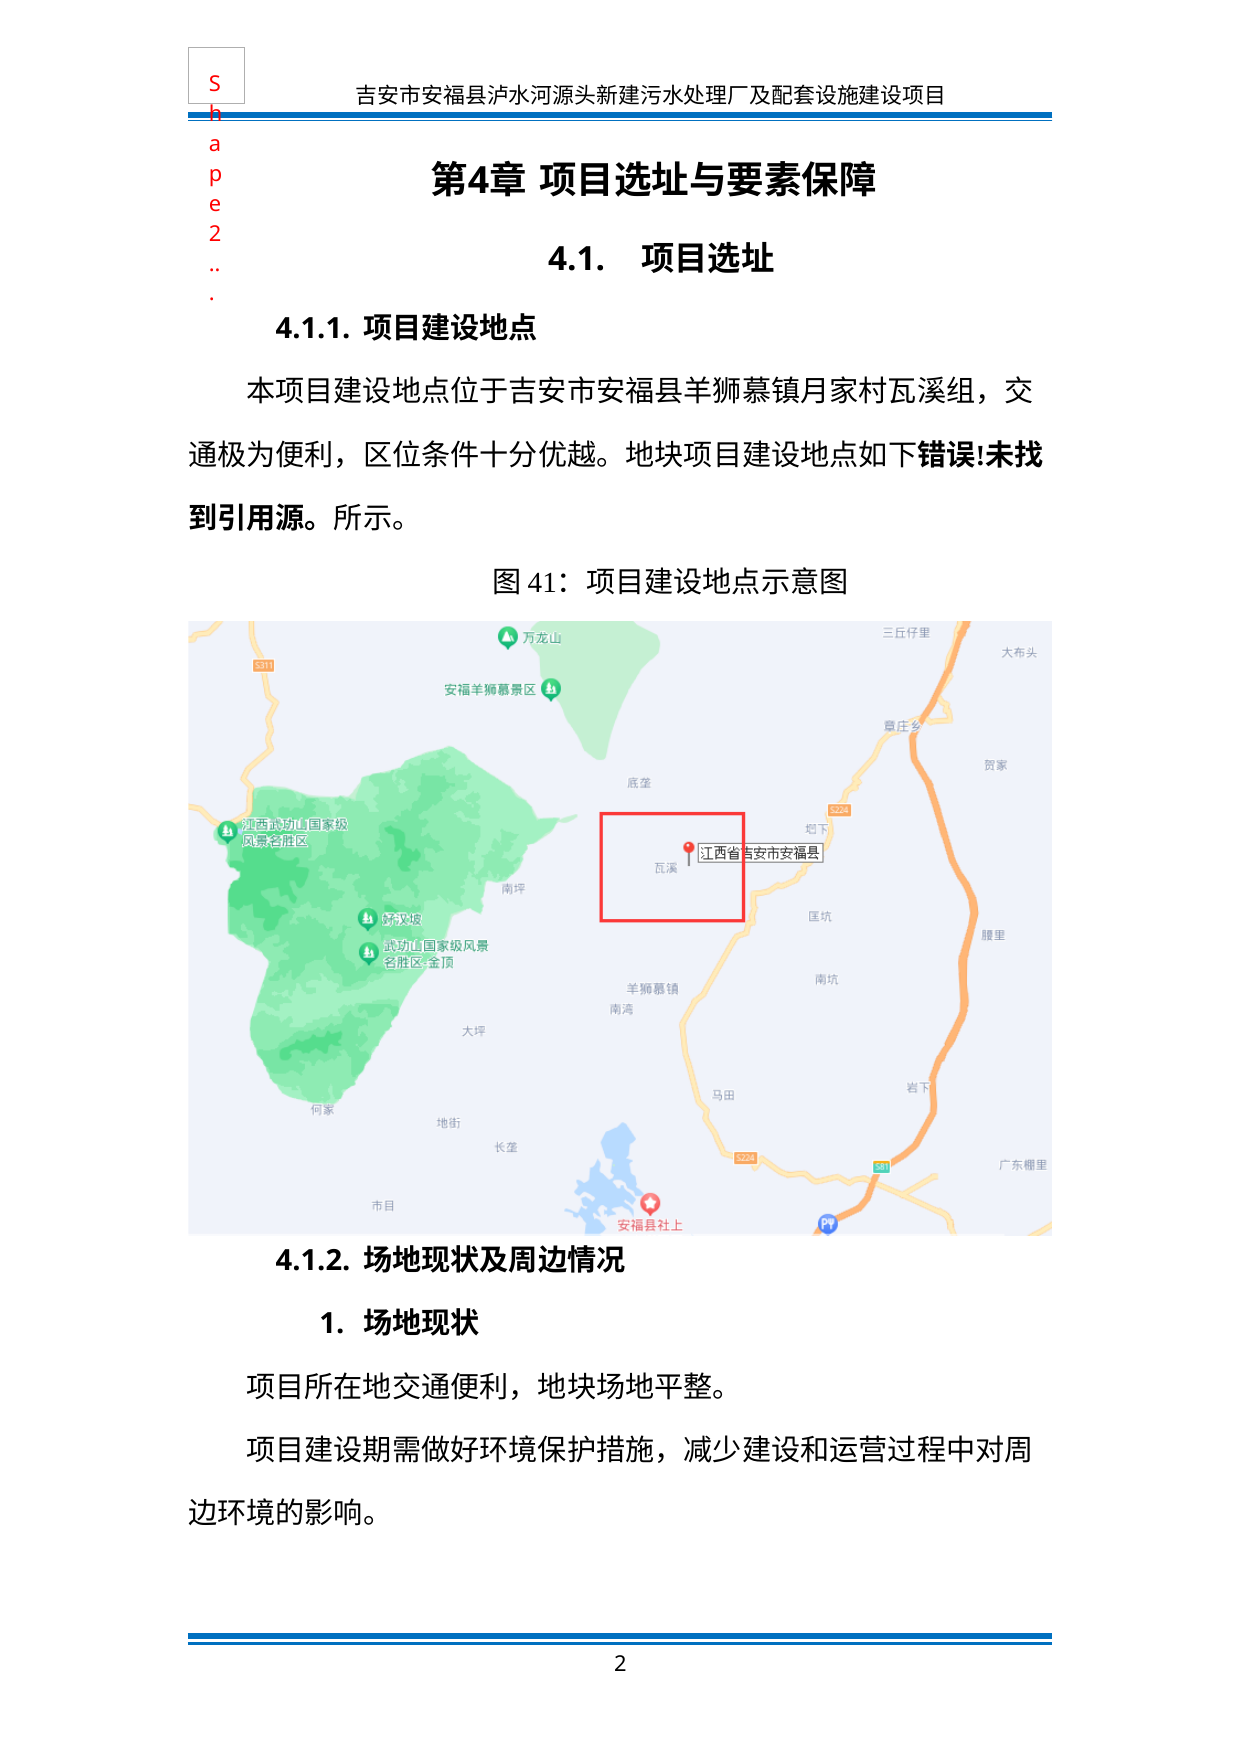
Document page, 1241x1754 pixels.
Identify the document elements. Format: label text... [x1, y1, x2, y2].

list 场地现状及周边情况 [275, 1236, 1052, 1278]
subtitle 项目选址与要素保障 [232, 150, 1052, 204]
text 图41：项目建设地点示意图 [188, 558, 1052, 600]
text 项目建设期需做好环境保护措施，减少建设和运营过程中对周边环境的影响。 [188, 1427, 1052, 1532]
text 项目所在地交通便利，地块场地平整。 [188, 1363, 1052, 1405]
list 场地现状 [319, 1299, 1052, 1342]
subtitle 项目选址 [232, 232, 1052, 280]
list 项目建设地点 [275, 304, 1052, 347]
picture [188, 621, 1052, 1236]
text 本项目建设地点位于吉安市安福县羊狮慕镇月家村瓦溪组，交通极为便利，区位条件十分优越。地块项目建设地点如下错误!未找到引用源。所示。 [188, 368, 1052, 537]
